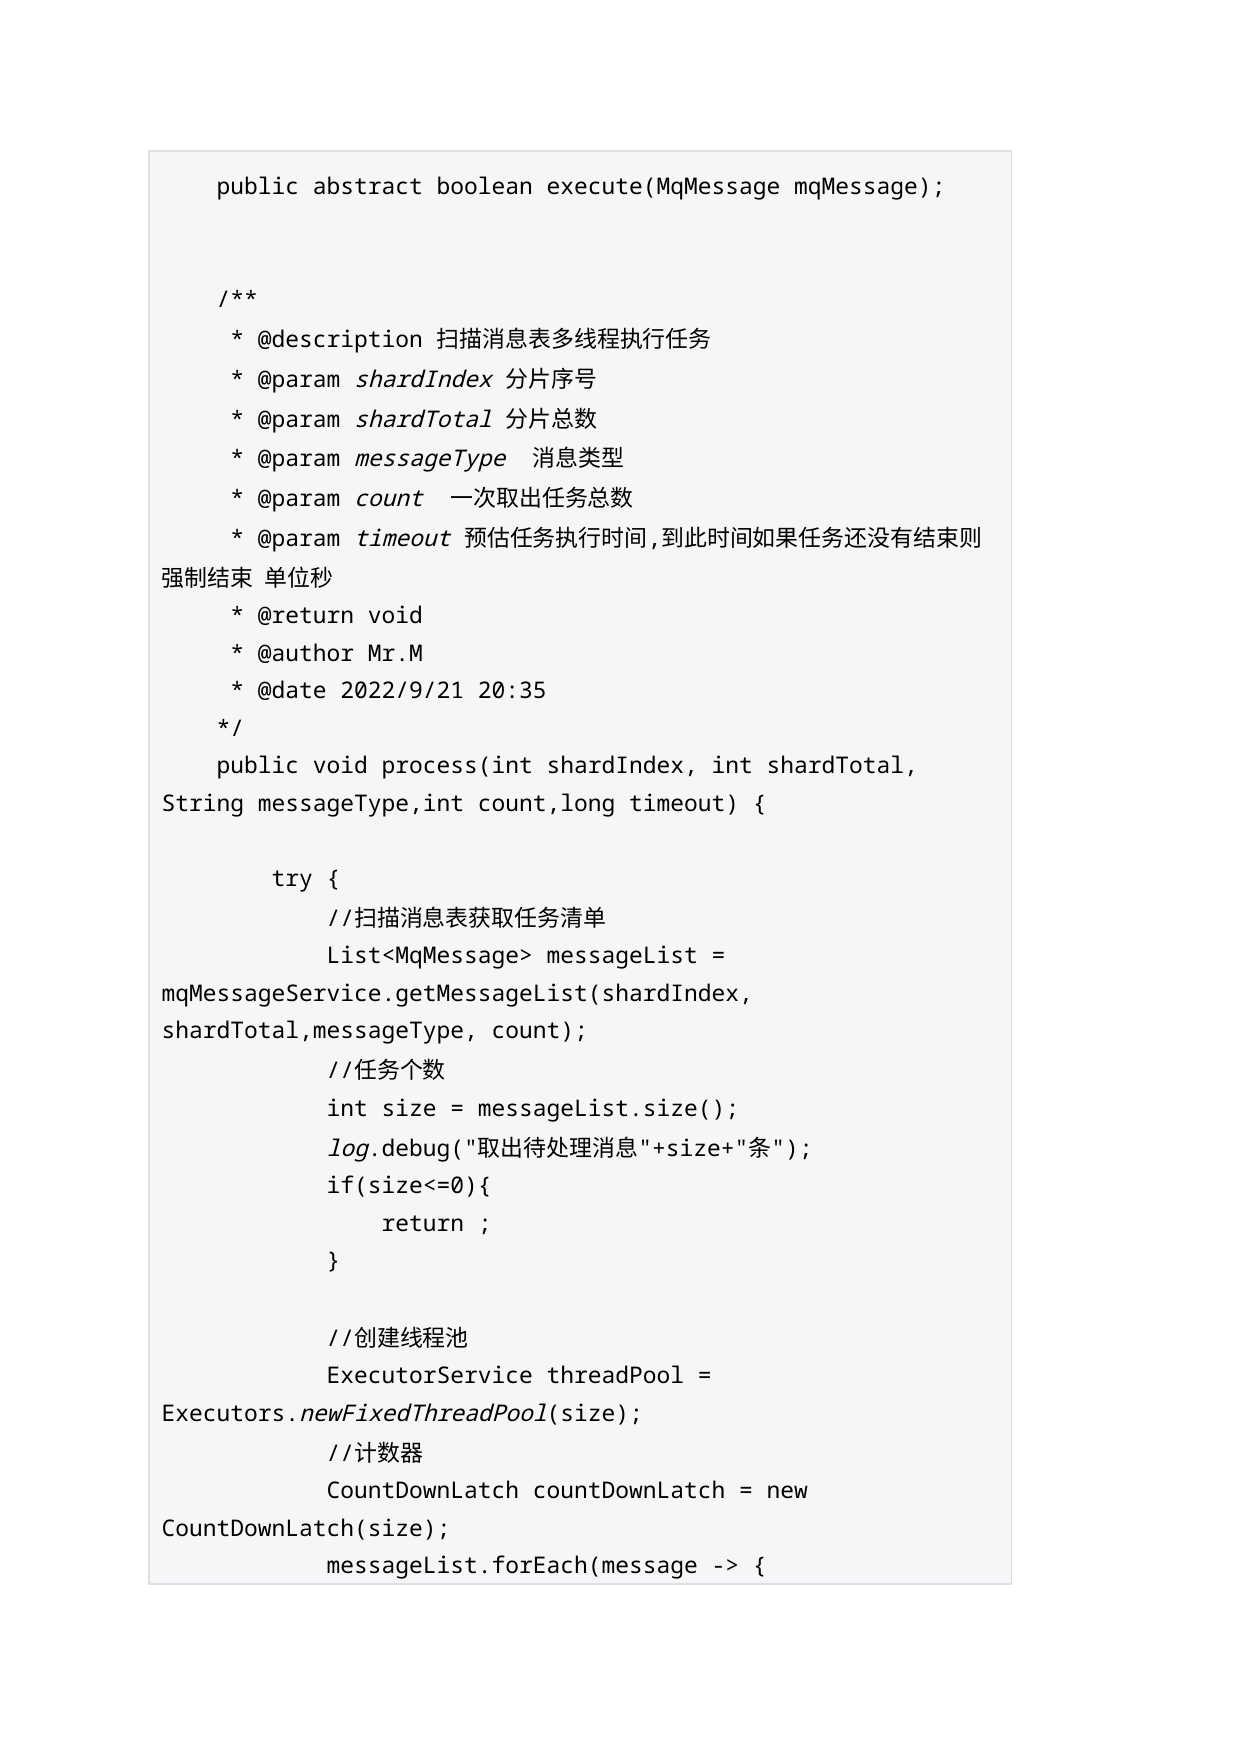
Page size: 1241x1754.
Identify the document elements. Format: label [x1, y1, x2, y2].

table_header [150, 152, 1011, 1583]
